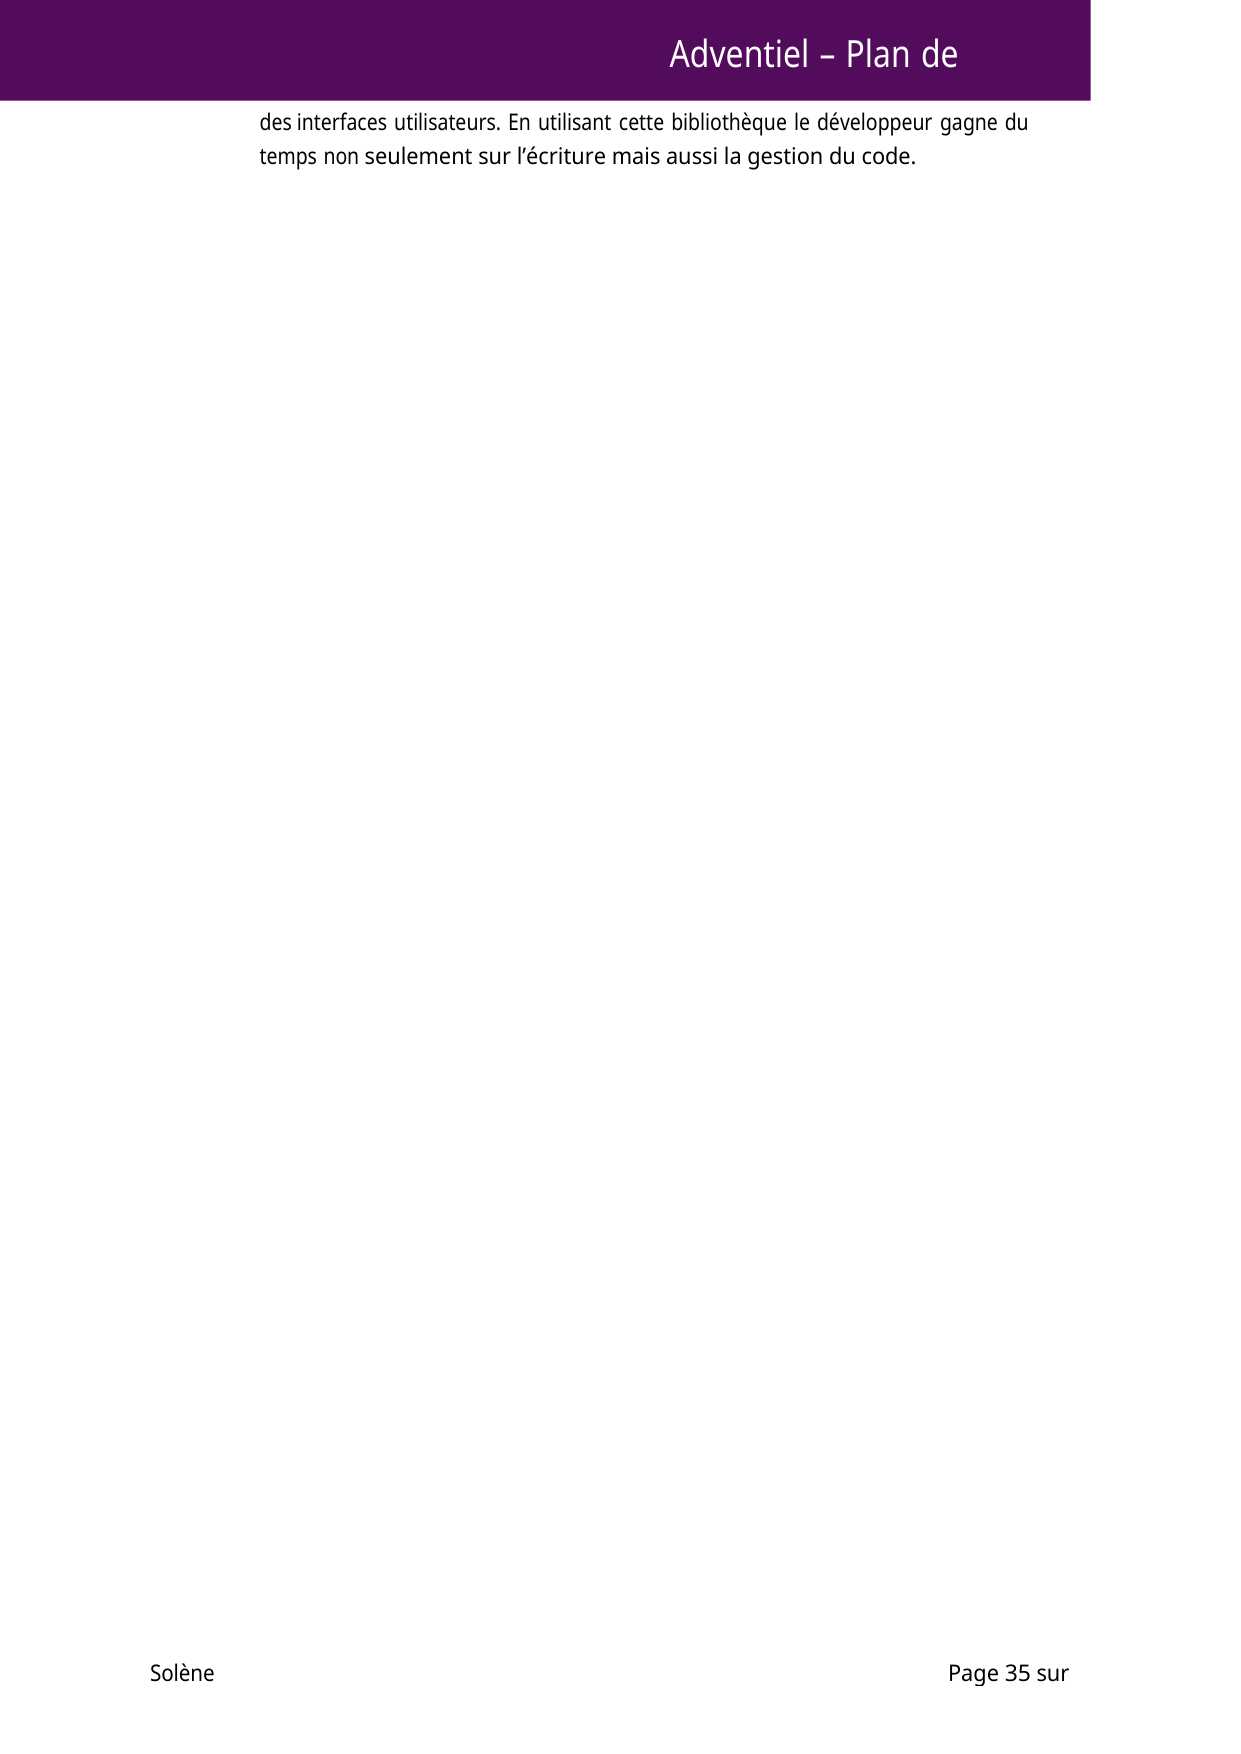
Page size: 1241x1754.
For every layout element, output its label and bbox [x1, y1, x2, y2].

text [259, 106, 1091, 171]
